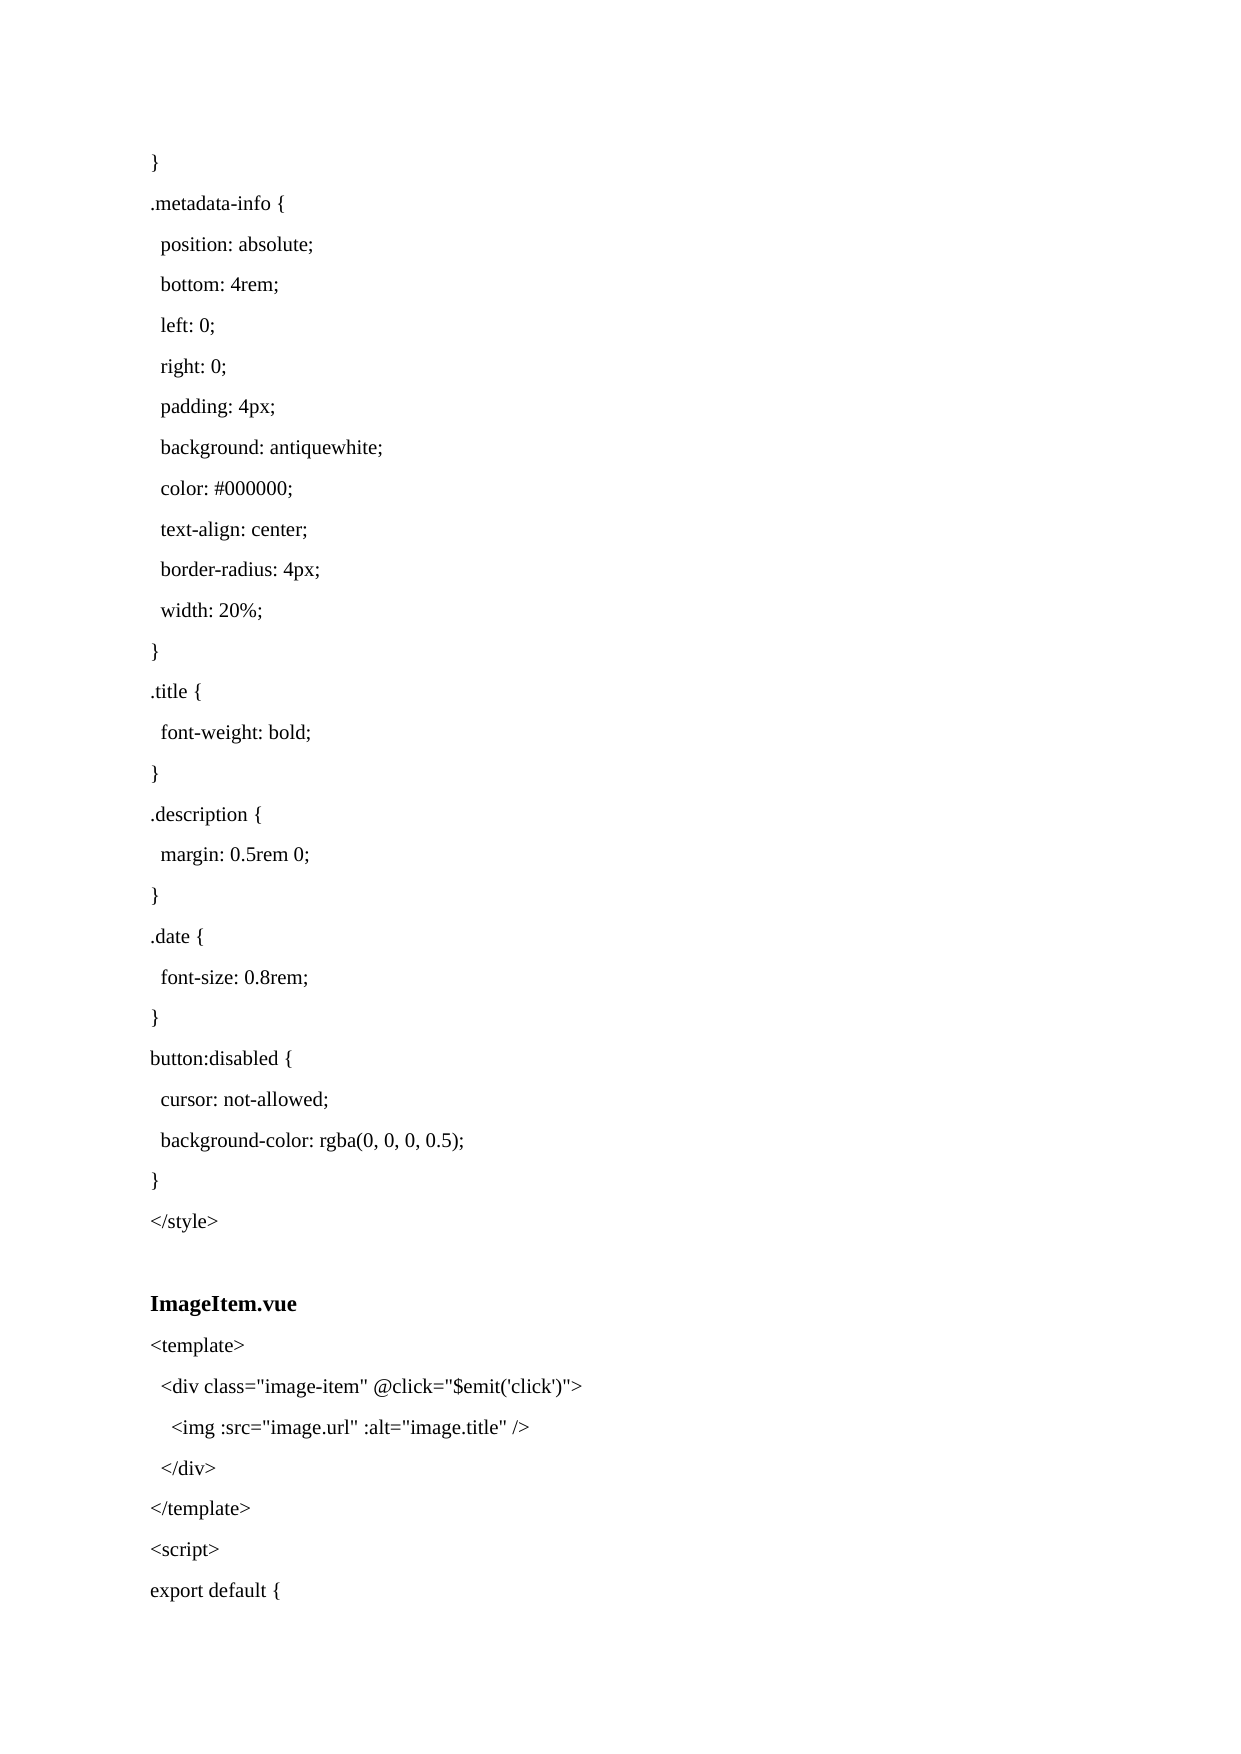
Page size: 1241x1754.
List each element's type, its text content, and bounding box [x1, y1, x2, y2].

text bottom: 4rem; [150, 272, 1090, 296]
text } [150, 883, 1090, 907]
text cursor: not-allowed; [150, 1087, 1090, 1111]
text padding: 4px; [150, 394, 1090, 418]
text .date { [150, 924, 1090, 948]
text export default { [150, 1578, 1090, 1602]
text } [150, 639, 1090, 663]
text <script> [150, 1537, 1090, 1561]
text ImageItem.vue [150, 1290, 1090, 1317]
text </div> [150, 1456, 1090, 1480]
text position: absolute; [150, 231, 1090, 256]
text border-radius: 4px; [150, 557, 1090, 581]
text background: antiquewhite; [150, 435, 1090, 459]
text font-size: 0.8rem; [150, 964, 1090, 989]
text margin: 0.5rem 0; [150, 842, 1090, 866]
text } [150, 761, 1090, 785]
text right: 0; [150, 354, 1090, 378]
text </style> [150, 1209, 1090, 1233]
text color: #000000; [150, 476, 1090, 500]
text } [150, 1005, 1090, 1029]
text left: 0; [150, 313, 1090, 337]
text width: 20%; [150, 598, 1090, 622]
text <template> [150, 1333, 1090, 1357]
text background-color: rgba(0, 0, 0, 0.5); [150, 1127, 1090, 1152]
text } [150, 150, 1090, 174]
text </template> [150, 1496, 1090, 1520]
text } [150, 1168, 1090, 1192]
text <div class="image-item" @click="$emit('click')"> [150, 1374, 1090, 1398]
text text-align: center; [150, 517, 1090, 541]
text button:disabled { [150, 1046, 1090, 1070]
text .description { [150, 802, 1090, 826]
text .title { [150, 679, 1090, 703]
text font-weight: bold; [150, 720, 1090, 744]
text .metadata-info { [150, 191, 1090, 215]
text <img :src="image.url" :alt="image.title" /> [150, 1415, 1090, 1439]
